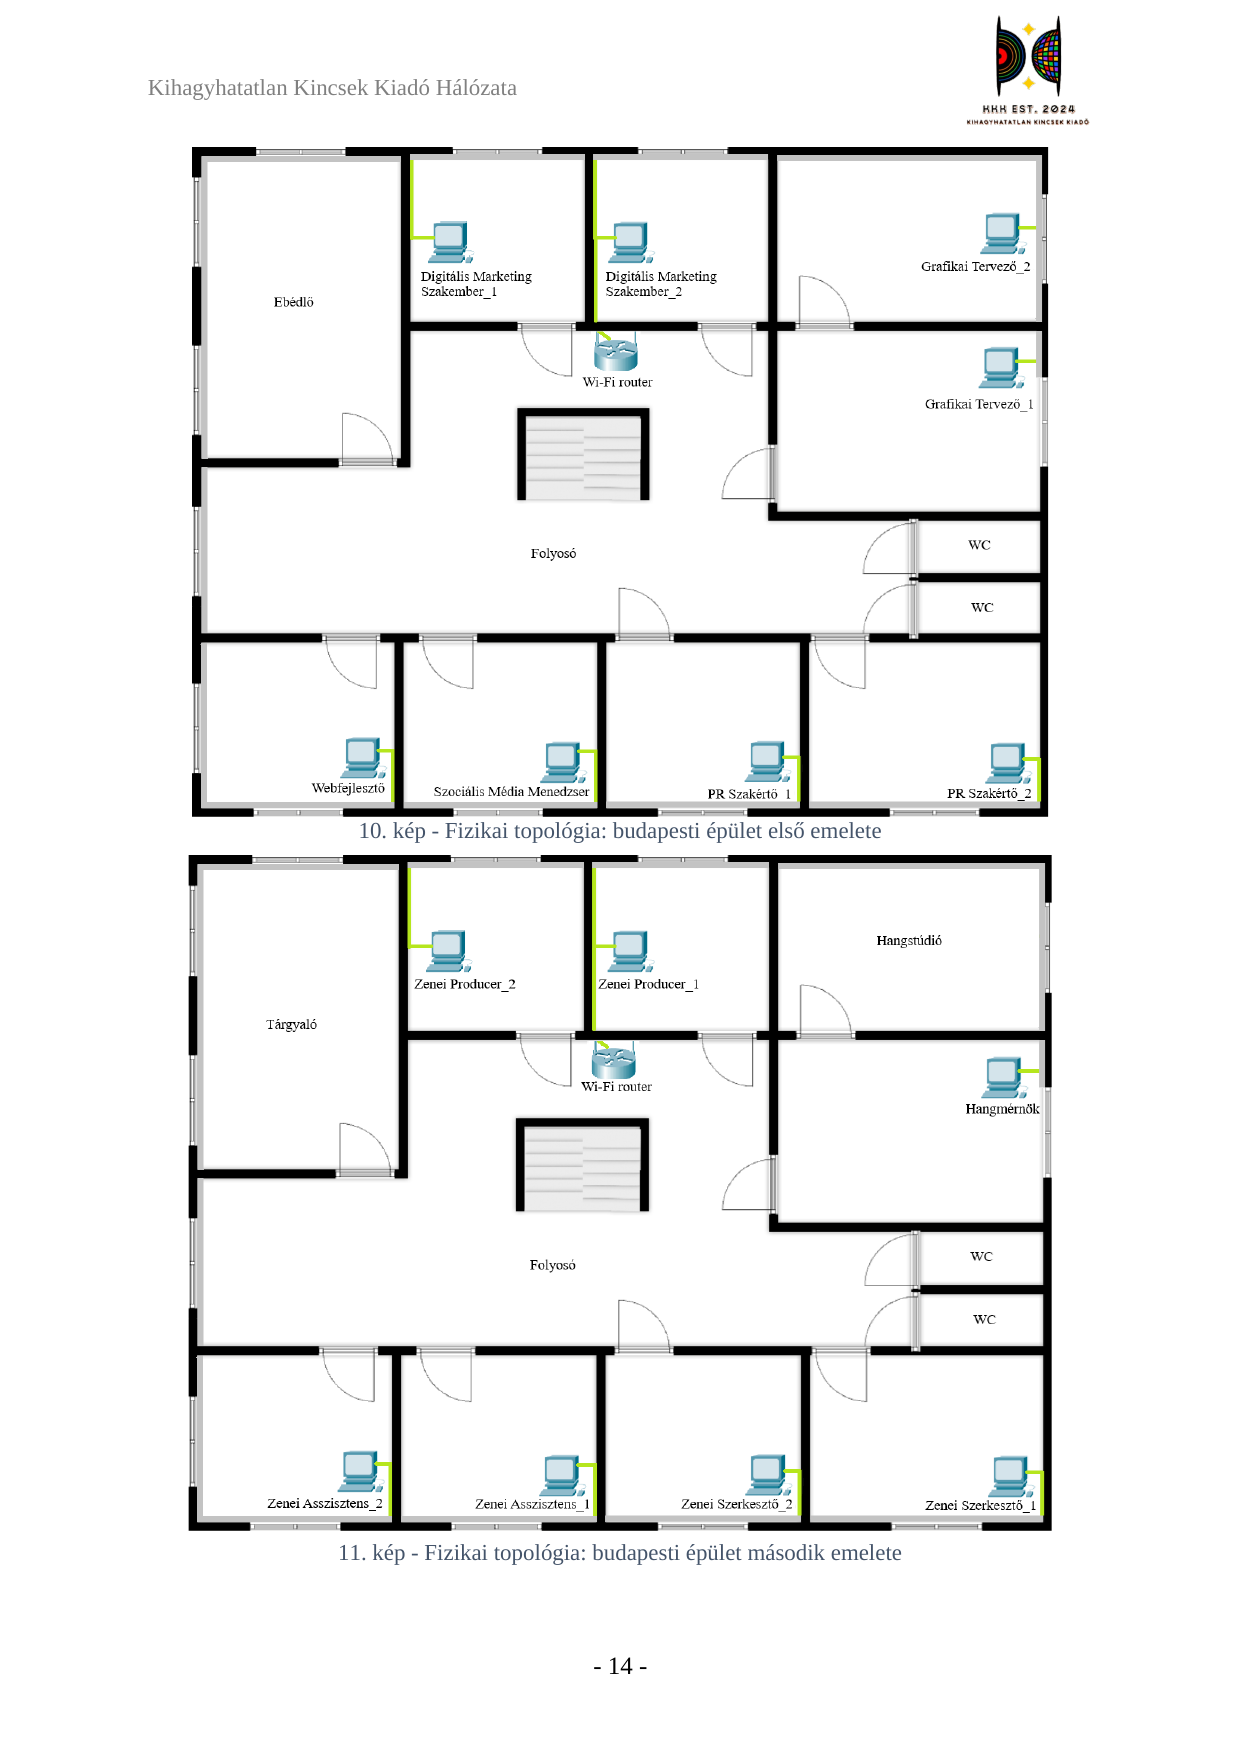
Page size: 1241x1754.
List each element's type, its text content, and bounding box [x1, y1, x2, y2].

picture [192, 147, 1049, 817]
text 11. kép - Fizikai topológia: budapesti épület második emelete [148, 1539, 1093, 1565]
picture [958, 4, 1094, 130]
text 10. kép - Fizikai topológia: budapesti épület első emelete [148, 817, 1093, 843]
picture [188, 855, 1052, 1531]
